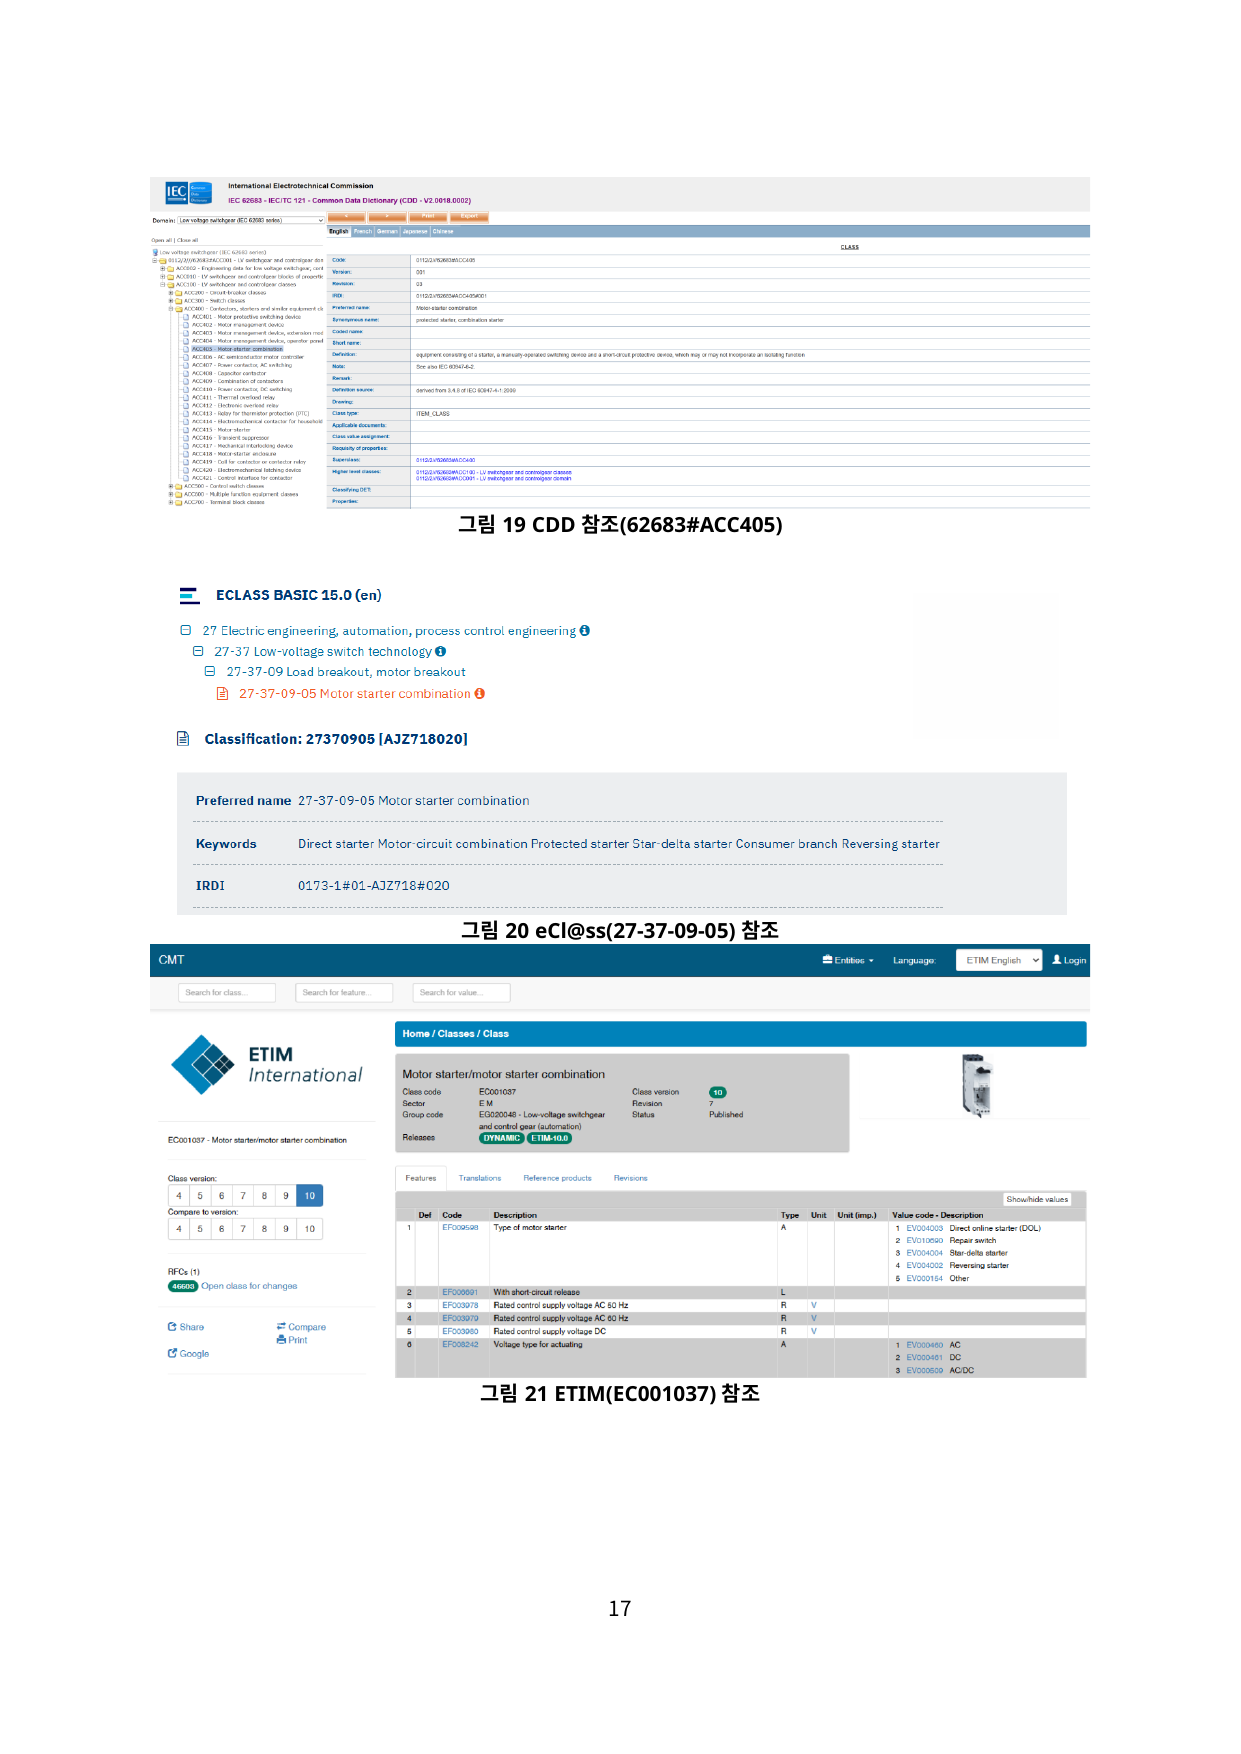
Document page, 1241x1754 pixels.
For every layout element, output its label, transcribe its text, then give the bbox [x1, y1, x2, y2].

picture [170, 567, 1071, 915]
picture [150, 177, 1091, 509]
picture [1073, 960, 1082, 965]
picture [166, 956, 176, 963]
picture [1054, 955, 1060, 963]
picture [920, 960, 933, 965]
picture [845, 958, 863, 963]
picture [823, 955, 832, 963]
picture [957, 949, 1042, 970]
picture [907, 960, 917, 965]
picture [150, 977, 1091, 1378]
